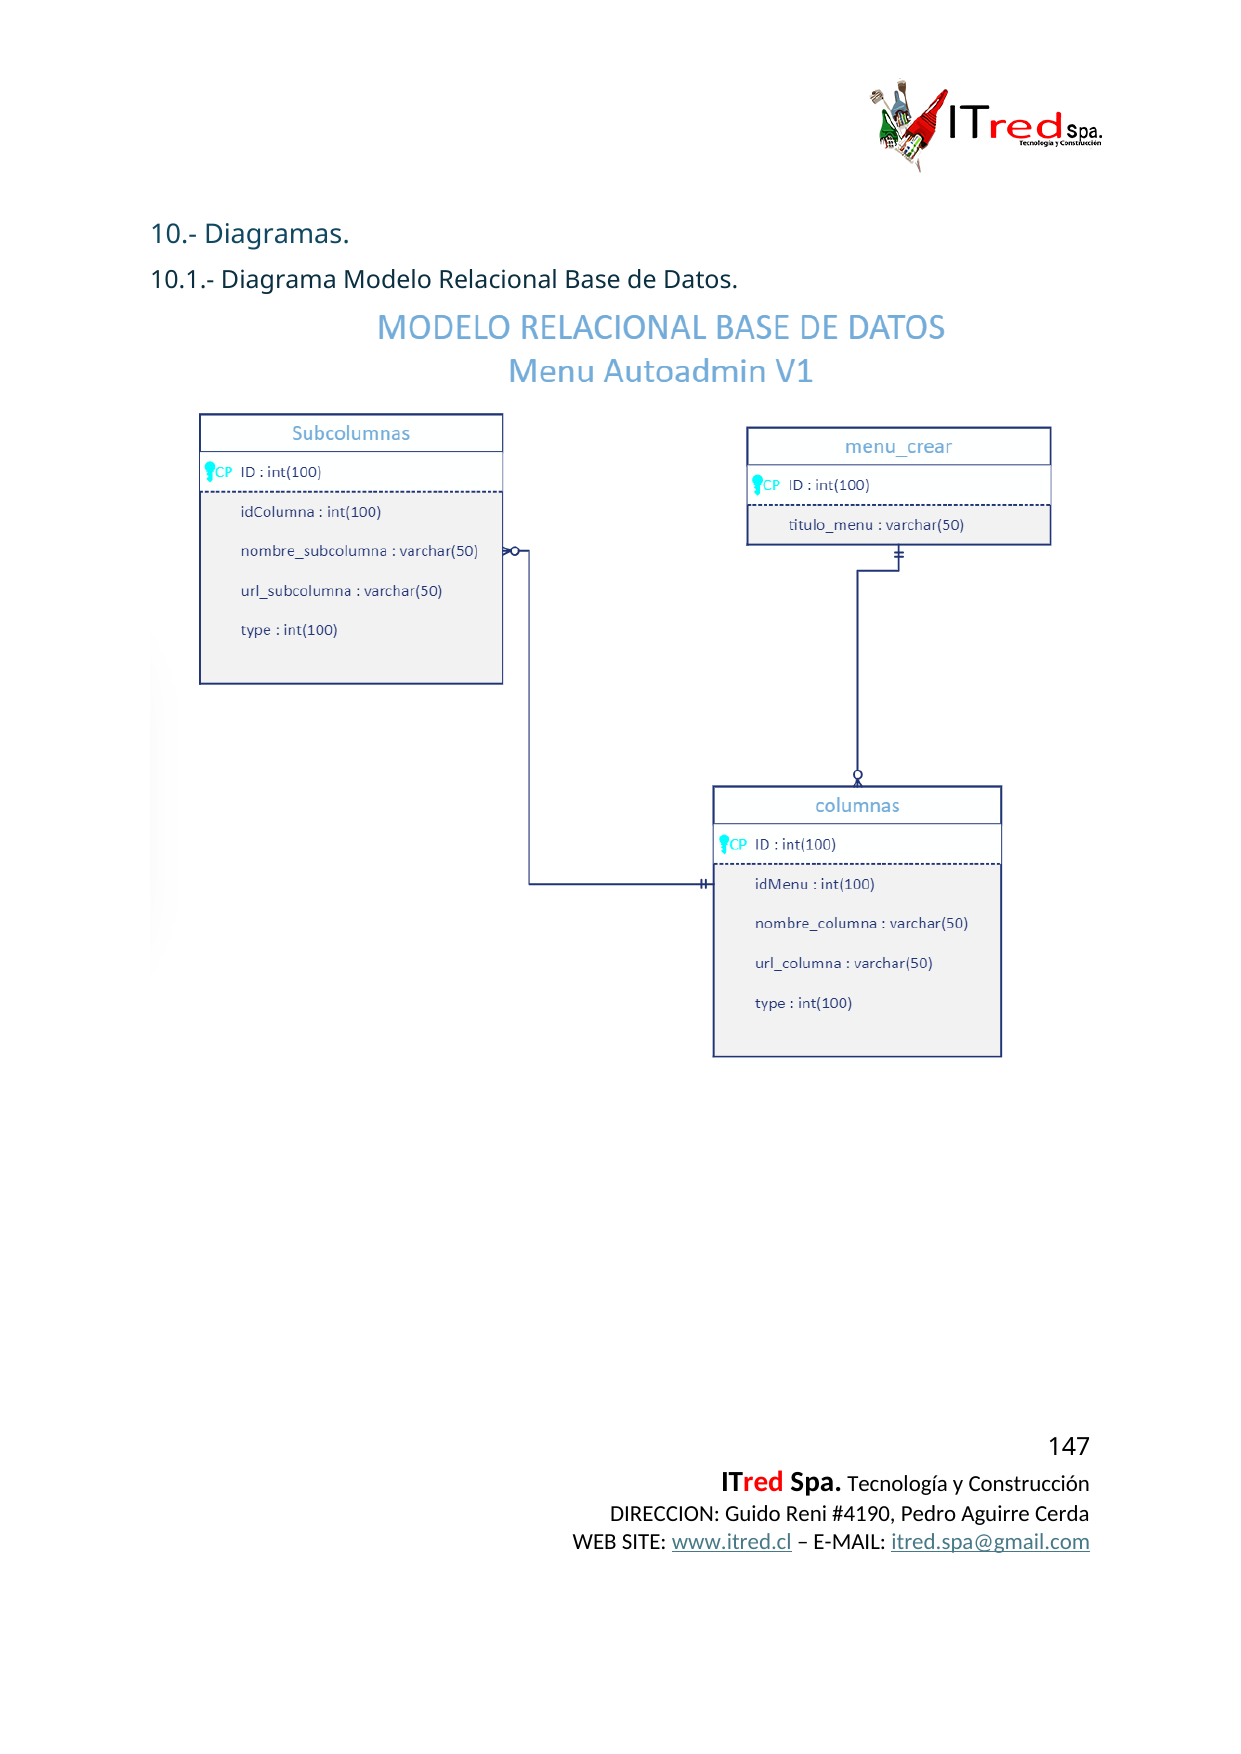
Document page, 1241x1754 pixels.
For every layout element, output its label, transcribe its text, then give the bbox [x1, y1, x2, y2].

picture [150, 301, 1091, 1084]
picture [868, 77, 1102, 174]
subtitle 10.1.- Diagrama Modelo Relacional Base de Datos. [150, 262, 1090, 296]
subtitle 10.- Diagramas. [150, 215, 1090, 252]
